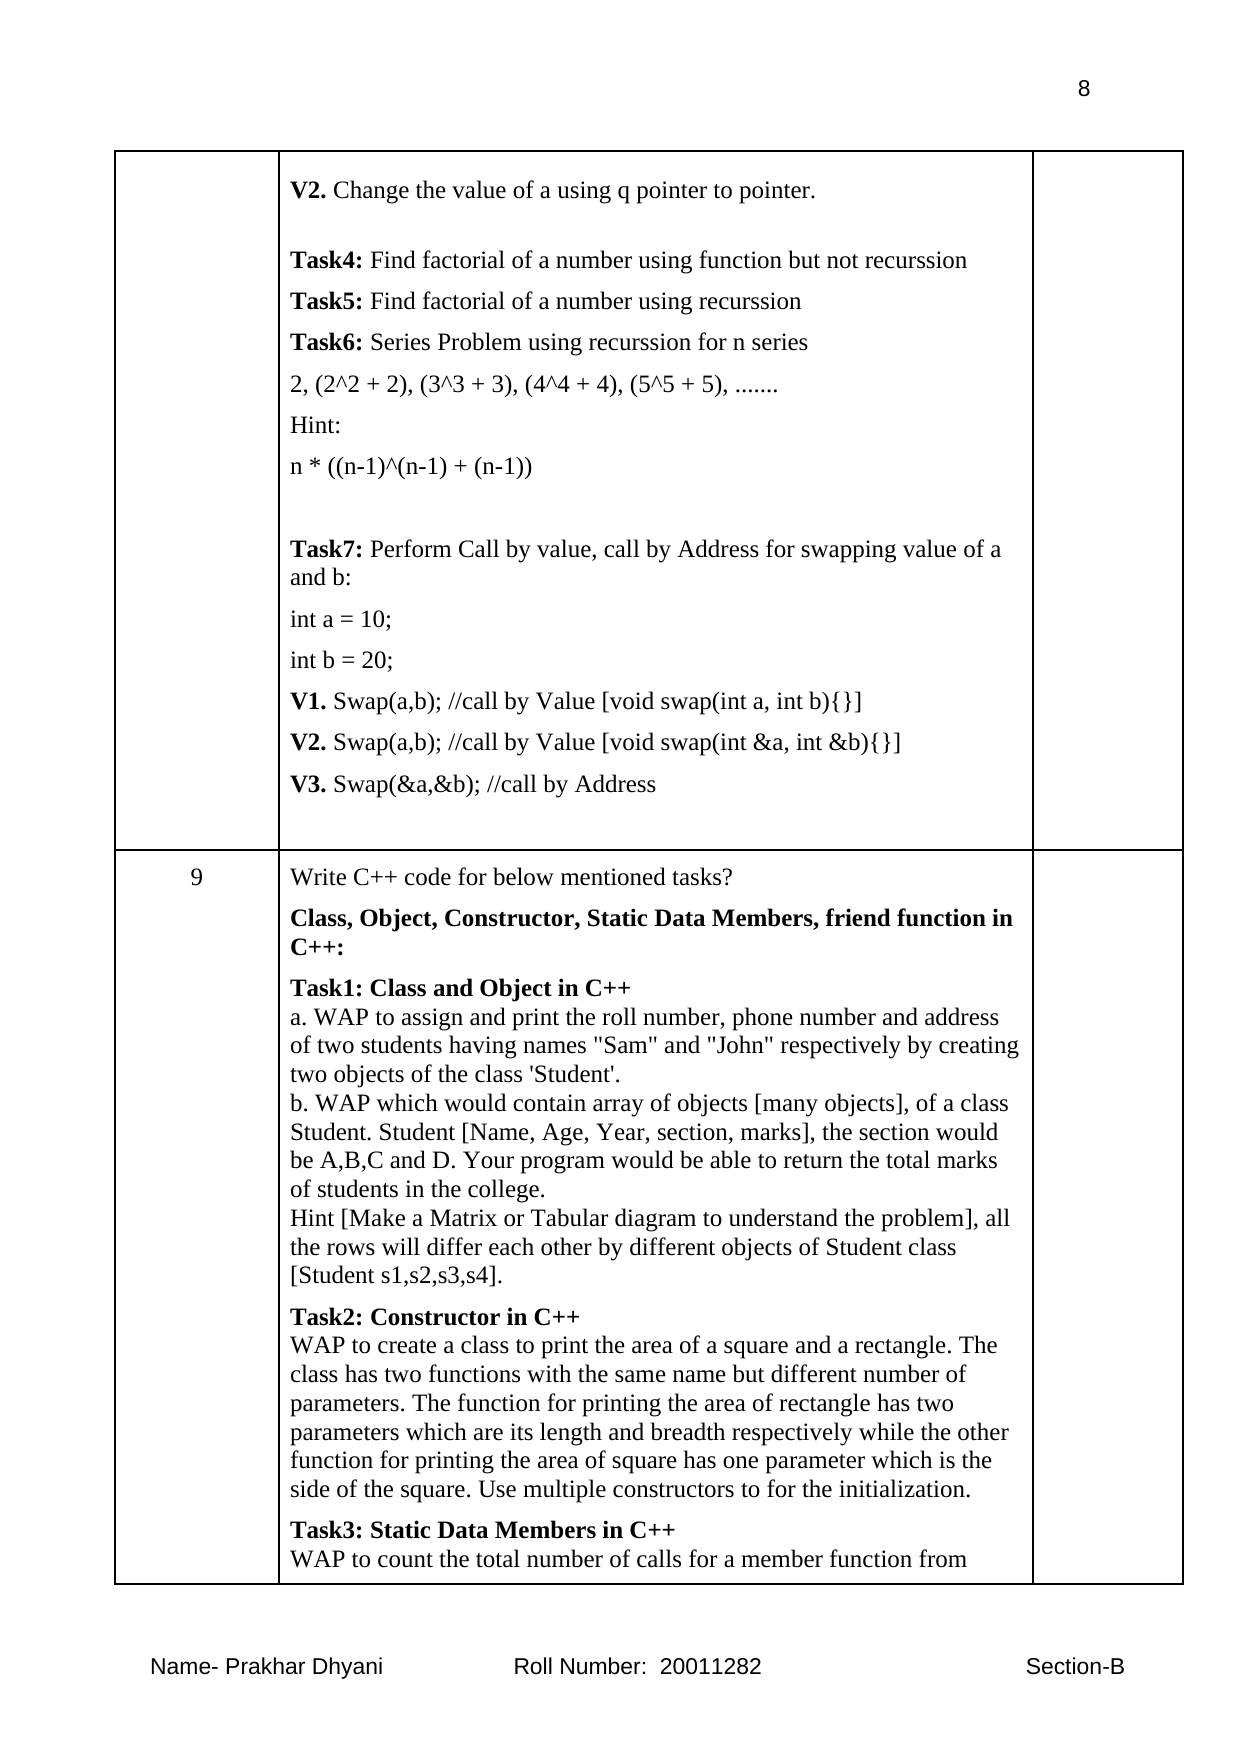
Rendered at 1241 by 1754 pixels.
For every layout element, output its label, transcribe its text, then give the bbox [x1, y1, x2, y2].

table_cell [1034, 152, 1182, 849]
table_cell 9 [116, 851, 278, 1583]
table_cell [1034, 851, 1182, 1583]
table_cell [280, 851, 1032, 1583]
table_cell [280, 152, 1032, 849]
table_cell 8 [116, 152, 278, 849]
